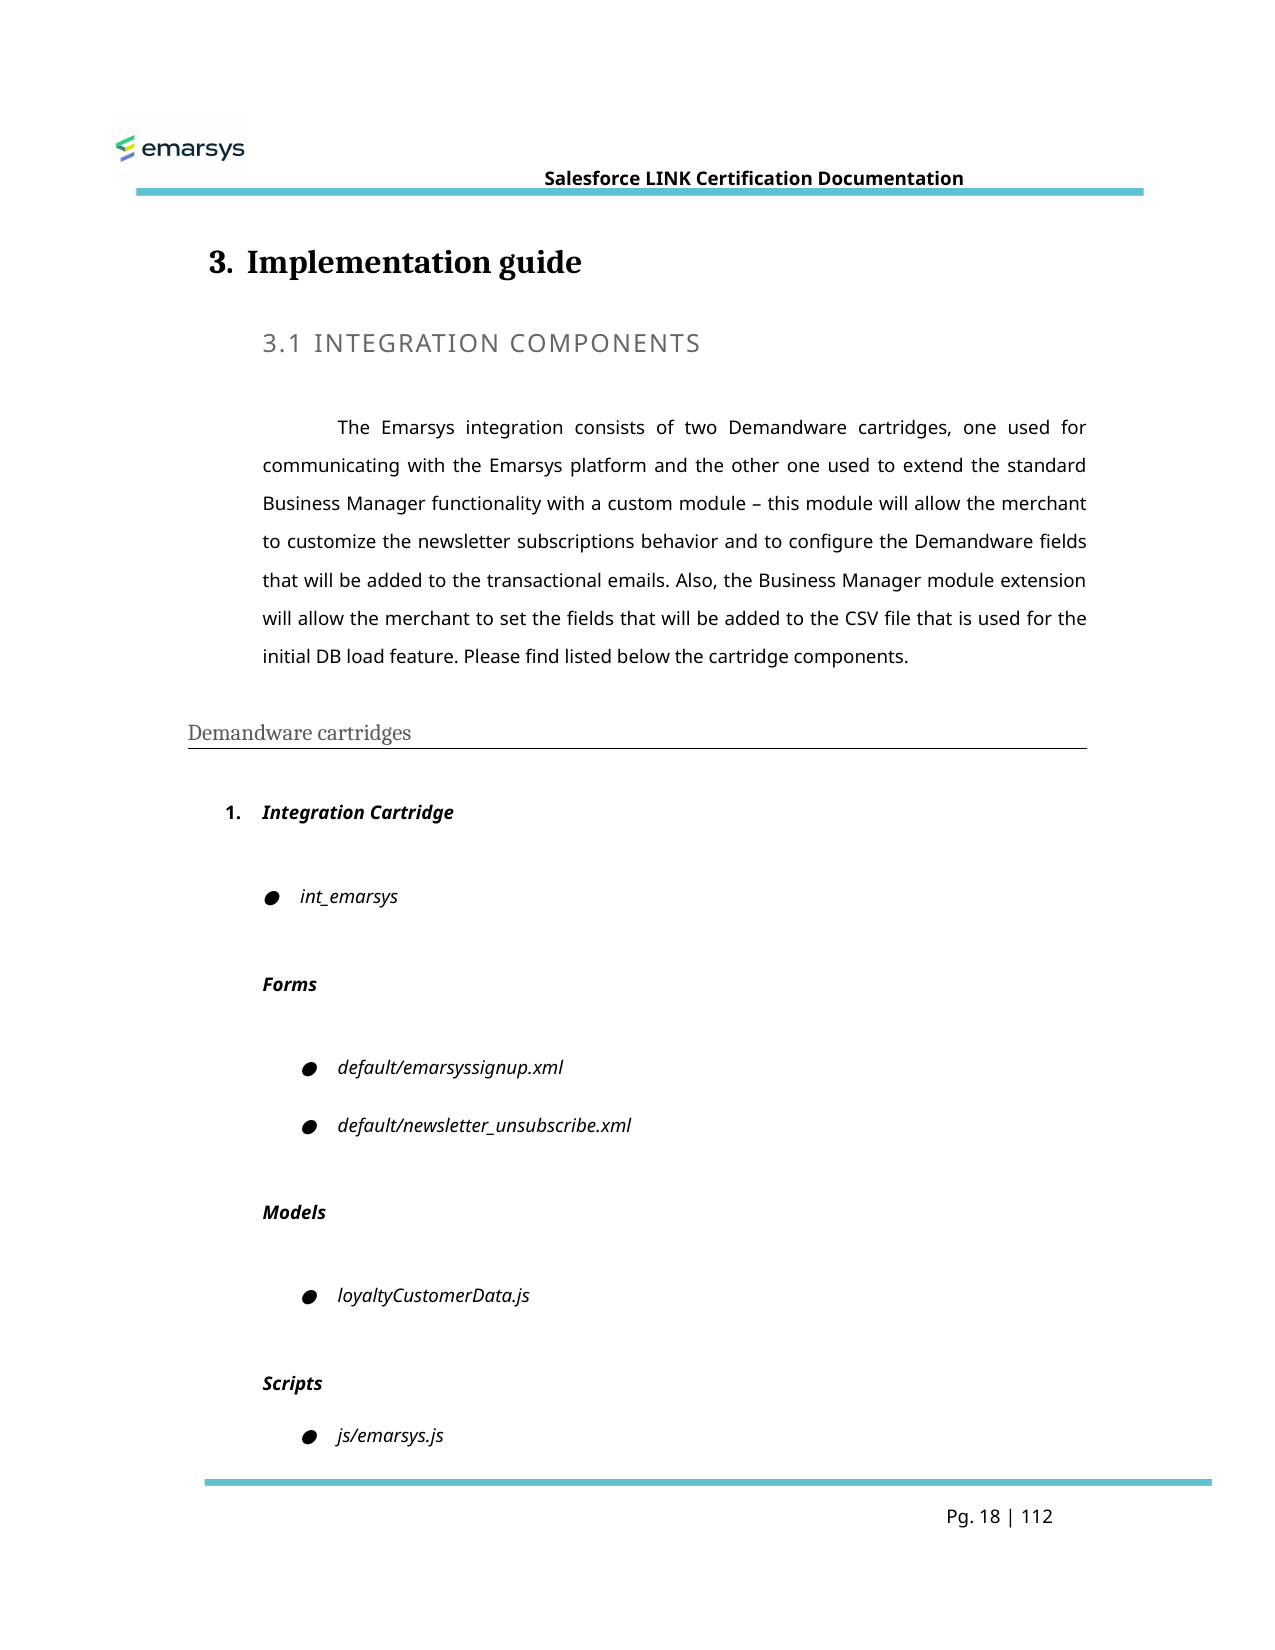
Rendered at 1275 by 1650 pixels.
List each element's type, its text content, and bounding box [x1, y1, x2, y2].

text The Emarsys integration consists of two Demandware cartridges, one used for communicating with the Emarsys platform and the other one used to extend the standard Business Manager functionality with a custom module – this module will allow the merchant to customize the newsletter subscriptions behavior and to configure the Demandware fields that will be added to the transactional emails. Also, the Business Manager module extension will allow the merchant to set the fields that will be added to the CSV file that is used for the initial DB load feature. Please find listed below the cartridge components. [262, 414, 1087, 669]
subtitle Integration components [262, 326, 1087, 360]
list int_emarsys [262, 876, 1087, 914]
picture [204, 1479, 1212, 1486]
picture [136, 188, 1144, 196]
list loyaltyCustomerData.js [300, 1275, 1087, 1313]
list default/newsletter_unsubscribe.xml [300, 1104, 1087, 1143]
text Forms [262, 971, 1087, 996]
picture [113, 111, 247, 185]
list js/emarsys.js [300, 1415, 1087, 1453]
subtitle Demandware cartridges [187, 719, 1087, 749]
text Scripts [262, 1370, 1087, 1396]
list default/emarsyssignup.xml [300, 1047, 1087, 1085]
list Integration Cartridge [225, 799, 1087, 825]
subtitle Implementation guide [209, 243, 1087, 281]
text Models [187, 1199, 1087, 1225]
